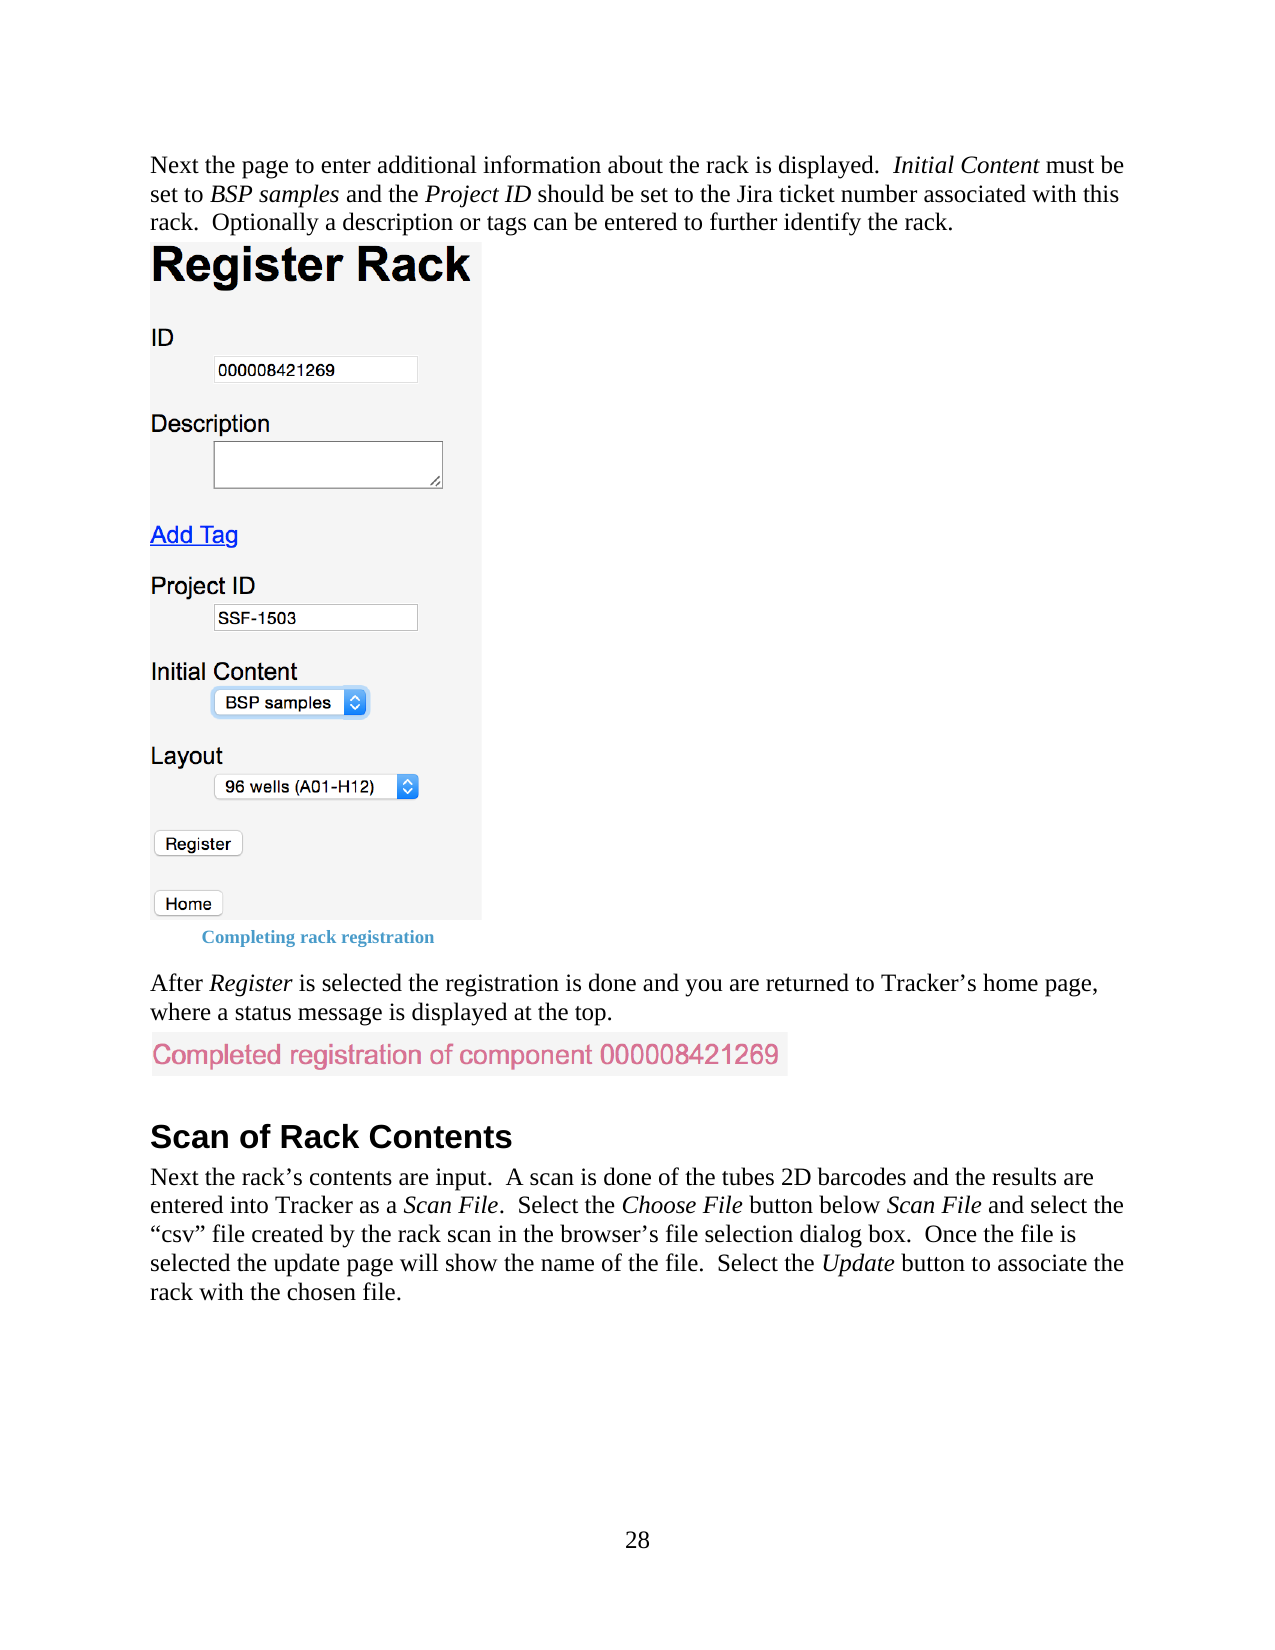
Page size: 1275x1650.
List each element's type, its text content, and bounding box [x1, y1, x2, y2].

text Next the page to enter additional information about the rack is displayed. Initial Content must be set to BSP samples and the Project ID should be set to the Jira ticket number associated with this rack. Optionally a description or tags can be entered to further identify the rack. [150, 150, 1125, 236]
text Next the rack’s contents are input. A scan is done of the tubes 2D barcodes and the results are entered into Tracker as a Scan File. Select the Choose File button below Scan File and select the “csv” file created by the rack scan in the browser’s file selection dialog box. Once the file is selected the update page will show the name of the file. Select the Update button to associate the rack with the chosen file. [150, 1162, 1125, 1305]
text Completing rack registration [150, 926, 1125, 947]
subtitle Scan of Rack Contents [150, 1117, 1125, 1155]
text After Register is selected the registration is done and you are returned to Tracker’s home page, where a status message is displayed at the top. [150, 968, 1125, 1026]
picture [150, 242, 482, 920]
picture [150, 1032, 788, 1076]
